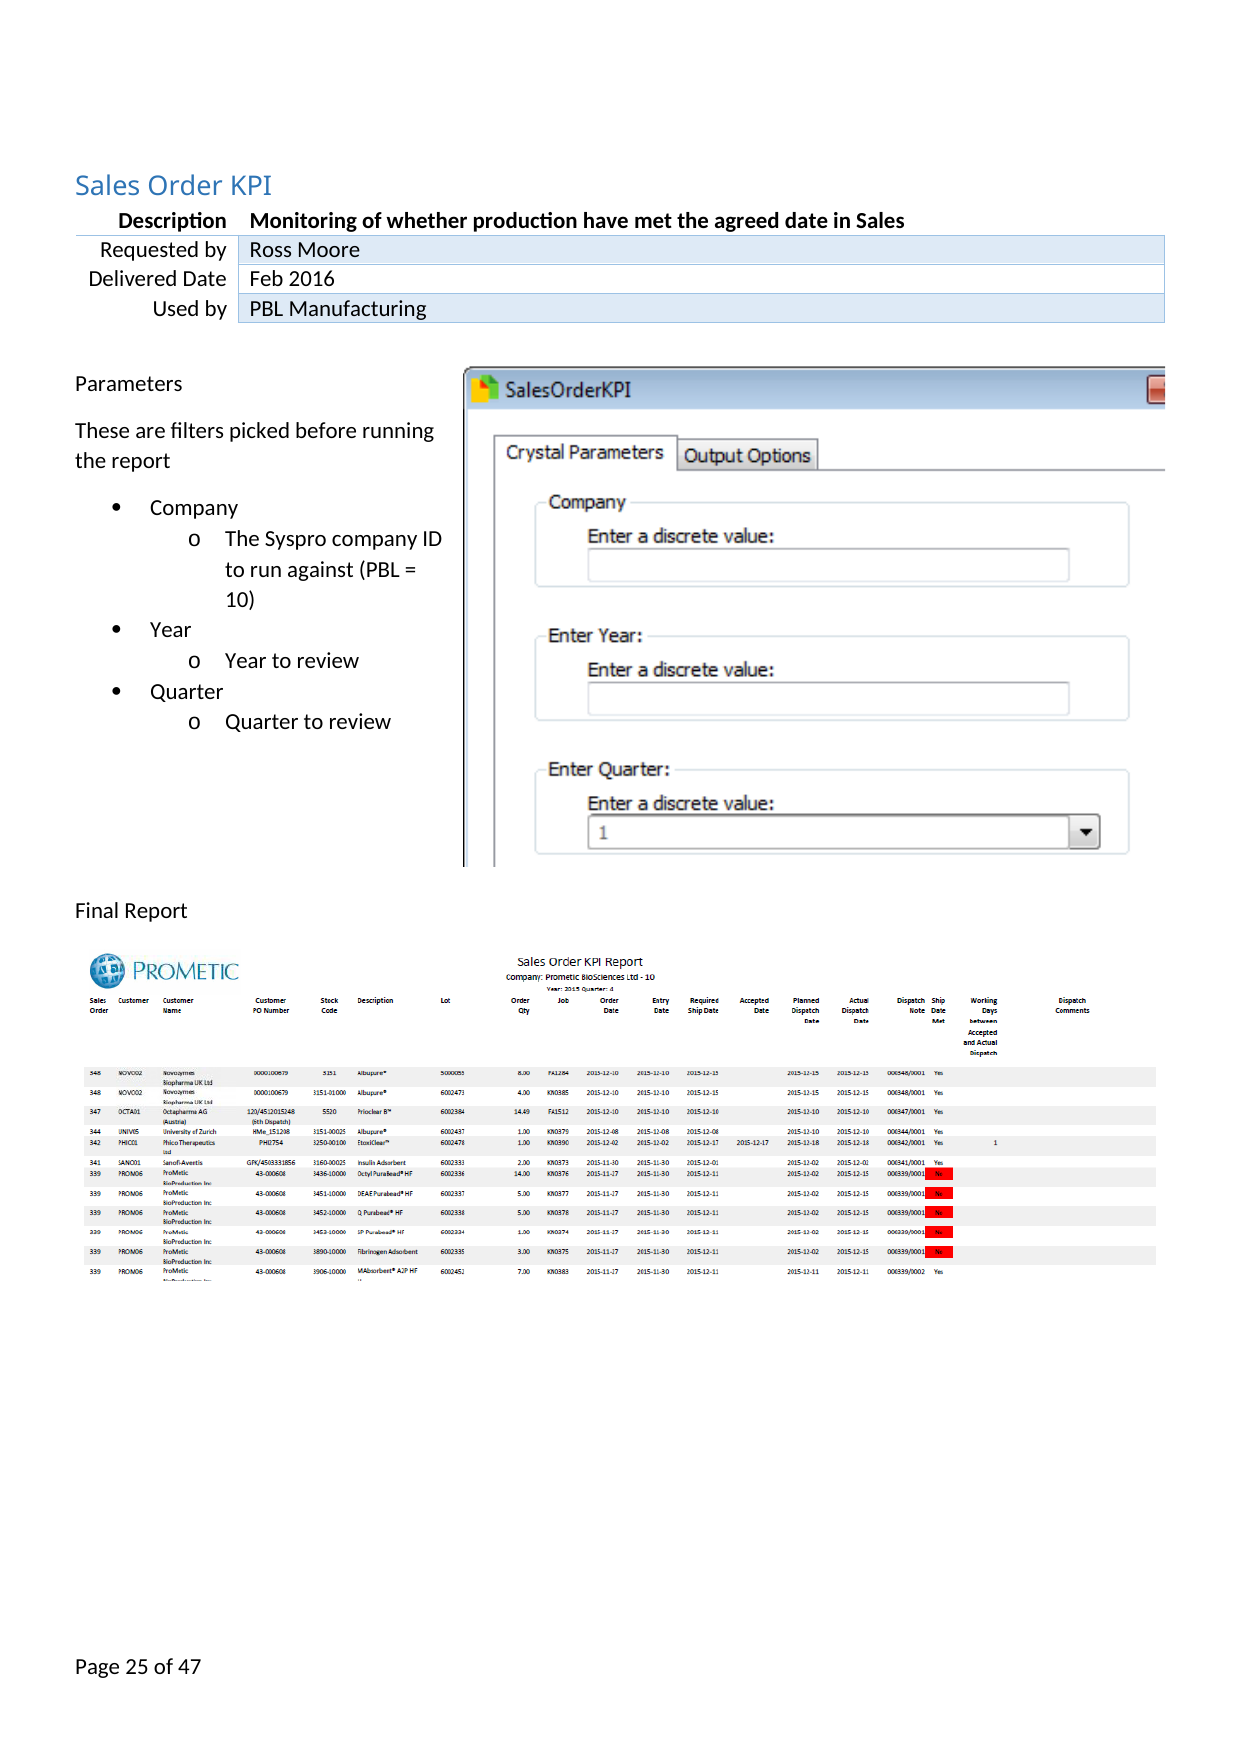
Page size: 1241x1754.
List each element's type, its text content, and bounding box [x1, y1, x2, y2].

list Quarter [112, 677, 463, 705]
subtitle Sales Order KPI [75, 167, 1165, 203]
table_header Monitoring of whether production have met the agreed date in Sales [238, 206, 1165, 234]
picture [75, 943, 1166, 1281]
list Year [112, 616, 463, 643]
list Year to review [187, 646, 463, 675]
text Final Report [75, 896, 1165, 924]
list Company [112, 493, 463, 522]
table_cell Delivered Date [76, 264, 238, 293]
text These are filters picked before running the report [75, 416, 463, 475]
picture [463, 366, 1166, 867]
table_cell Feb 2016 [239, 265, 1164, 293]
table_header Description [76, 206, 238, 234]
list Quarter to review [187, 707, 463, 737]
list The Syspro company ID to run against (PBL = 10) [187, 524, 463, 613]
text Parameters [75, 369, 463, 398]
table_cell PBL Manufacturing [239, 294, 1164, 322]
table_cell Ross Moore [239, 236, 1164, 263]
table_cell Requested by [76, 236, 238, 263]
table_cell Used by [76, 293, 238, 322]
